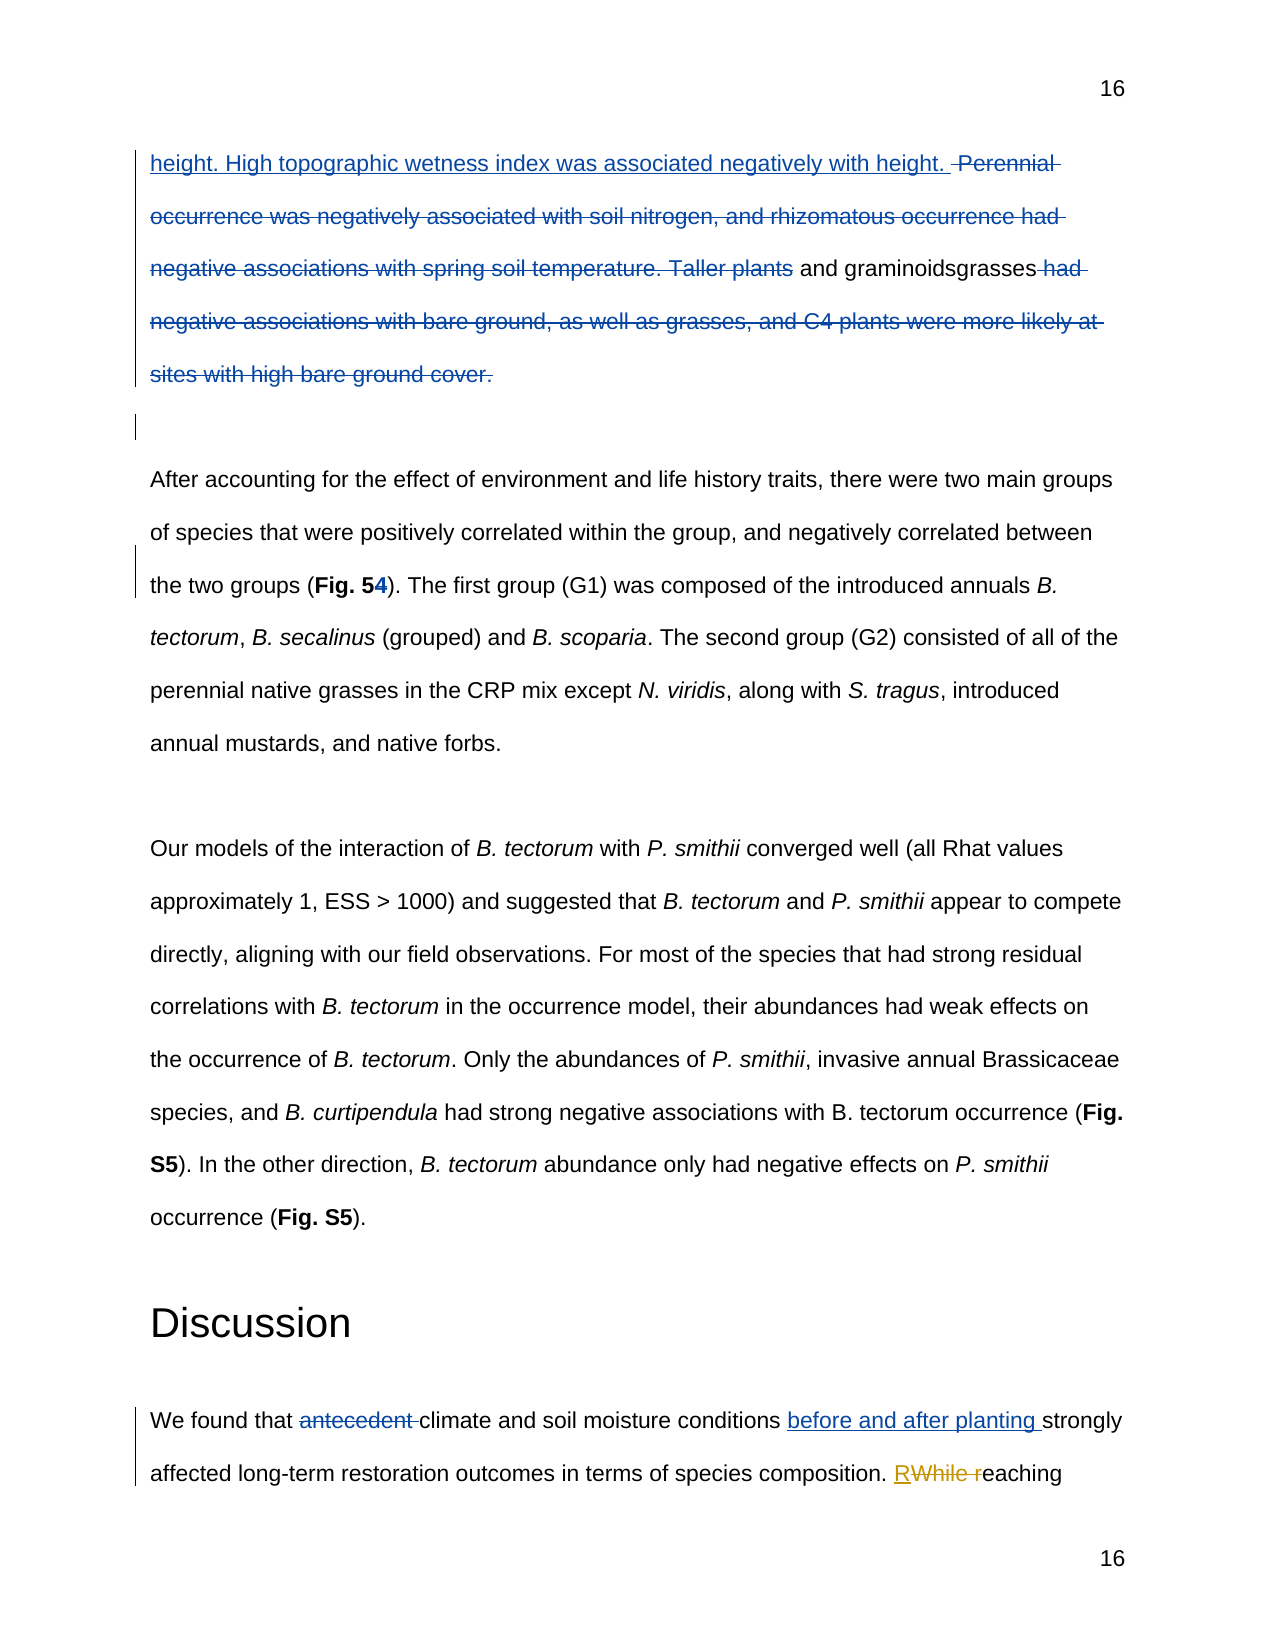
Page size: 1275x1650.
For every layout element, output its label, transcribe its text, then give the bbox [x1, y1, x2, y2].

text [150, 1407, 1125, 1486]
text After accounting for the effect of environment and life history traits, there were two main groups of species that were positively correlated within the group, and negatively correlated between the two groups (Fig. 5). The first group (G1) was composed of the introduced annuals B. tectorum, B. secalinus (grouped) and B. scoparia. The second group (G2) consisted of all of the perennial native grasses in the CRP mix except N. viridis, along with S. tragus, introduced annual mustards, and native forbs. [150, 466, 1125, 756]
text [150, 150, 1125, 387]
subtitle Discussion [150, 1298, 1125, 1346]
text Our models of the interaction of B. tectorum with P. smithii converged well (all Rhat values approximately 1, ESS > 1000) and suggested that B. tectorum and P. smithii appear to compete directly, aligning with our field observations. For most of the species that had strong residual correlations with B. tectorum in the occurrence model, their abundances had weak effects on the occurrence of B. tectorum. Only the abundances of P. smithii, invasive annual Brassicaceae species, and B. curtipendula had strong negative associations with B. tectorum occurrence (Fig. S5). In the other direction, B. tectorum abundance only had negative effects on P. smithii occurrence (Fig. S5). [150, 835, 1125, 1231]
